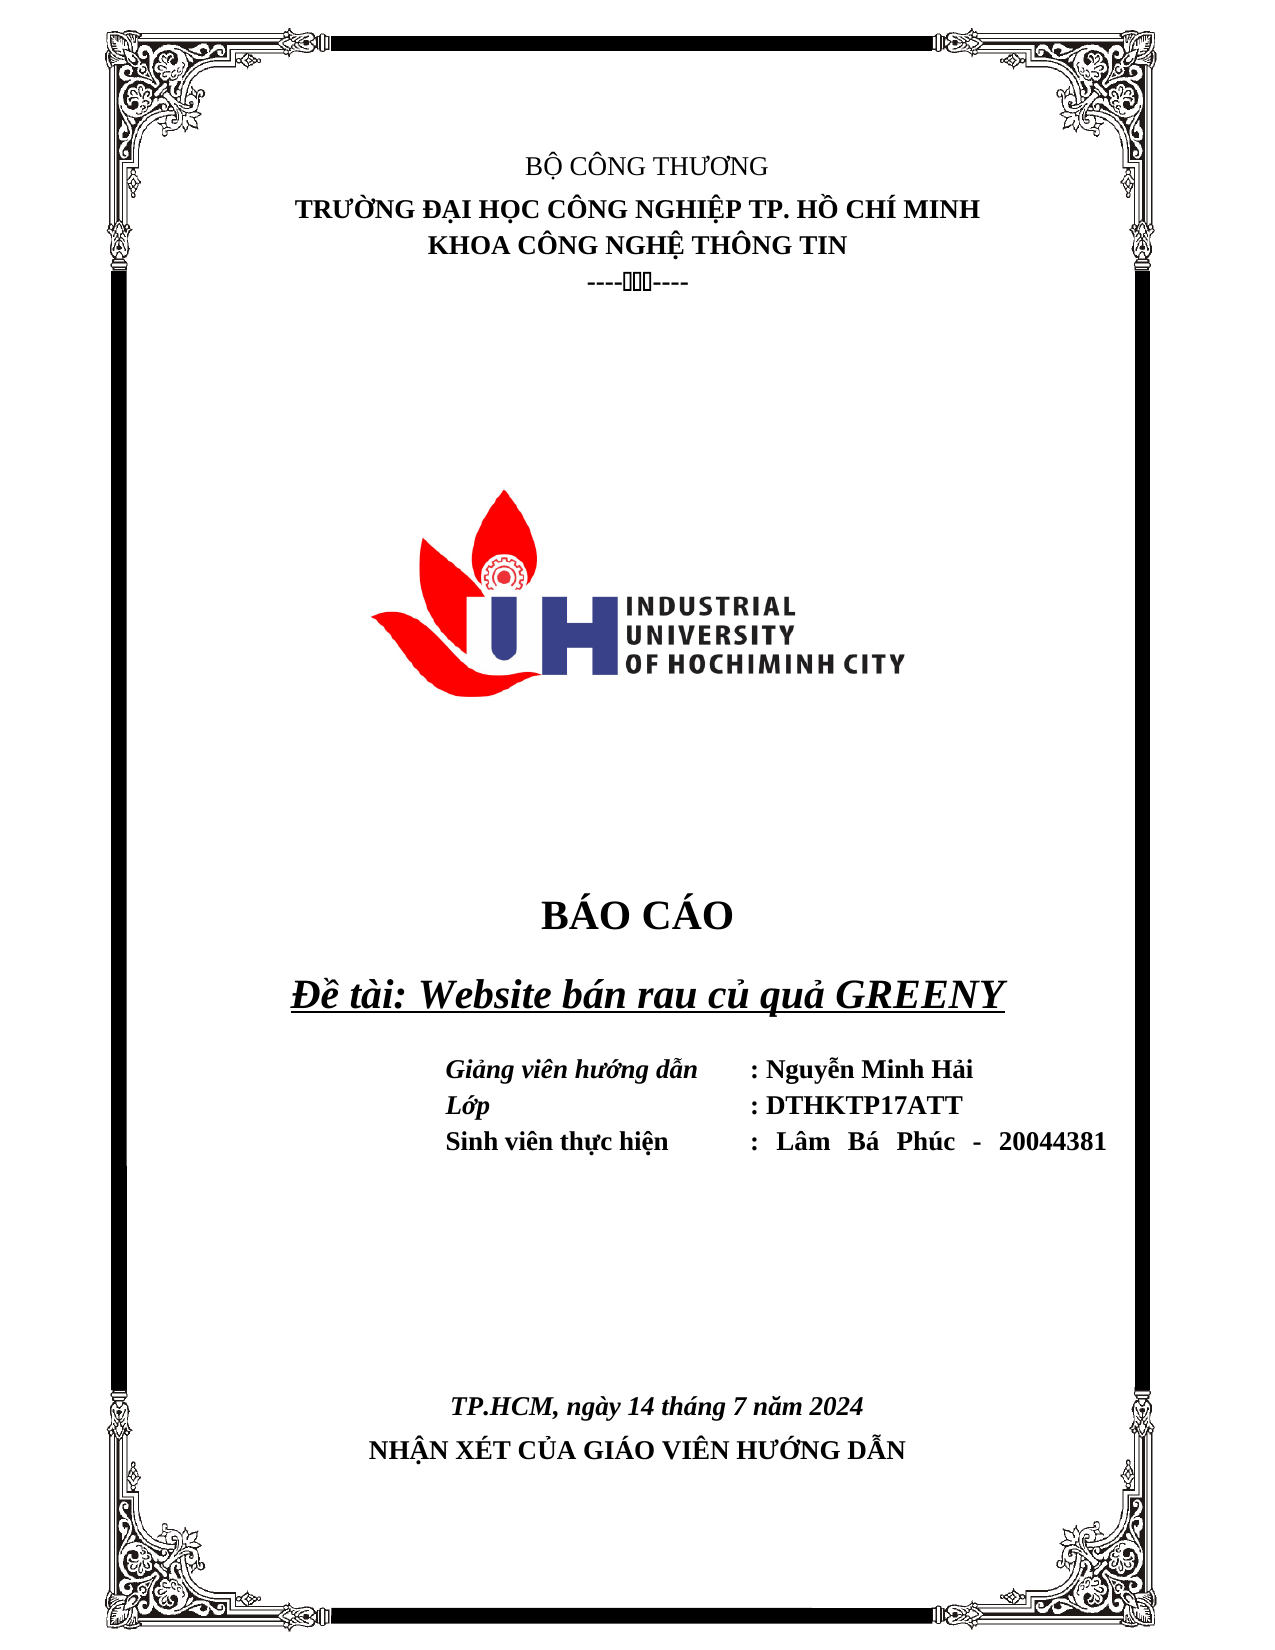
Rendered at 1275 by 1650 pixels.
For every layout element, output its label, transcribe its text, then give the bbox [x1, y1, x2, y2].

picture [364, 483, 911, 704]
text Lớp : DTHKTP17ATT [150, 1089, 1125, 1120]
text Giảng viên hướng dẫn : Nguyễn Minh Hải [150, 1053, 1125, 1084]
text BÁO CÁO [150, 890, 1125, 938]
picture [917, 19, 1175, 307]
text BỘ CÔNG THƯƠNG [450, 150, 1125, 181]
text -------- [150, 265, 1125, 296]
picture [917, 1350, 1175, 1638]
text TRƯỜNG ĐẠI HỌC CÔNG NGHIỆP TP. HỒ CHÍ MINH [150, 194, 1125, 225]
text Đề tài: Website bán rau củ quả GREENY [150, 969, 1125, 1017]
text NHẬN XÉT CỦA GIÁO VIÊN HƯỚNG DẪN [150, 1434, 1125, 1465]
text KHOA CÔNG NGHỆ THÔNG TIN [150, 229, 1125, 261]
text Sinh viên thực hiện : Lâm Bá Phúc - 20044381 [445, 1124, 1125, 1191]
picture [86, 19, 344, 307]
picture [86, 1352, 344, 1640]
text TP.HCM, ngày 14 tháng 7 năm 2024 [450, 1391, 1125, 1422]
